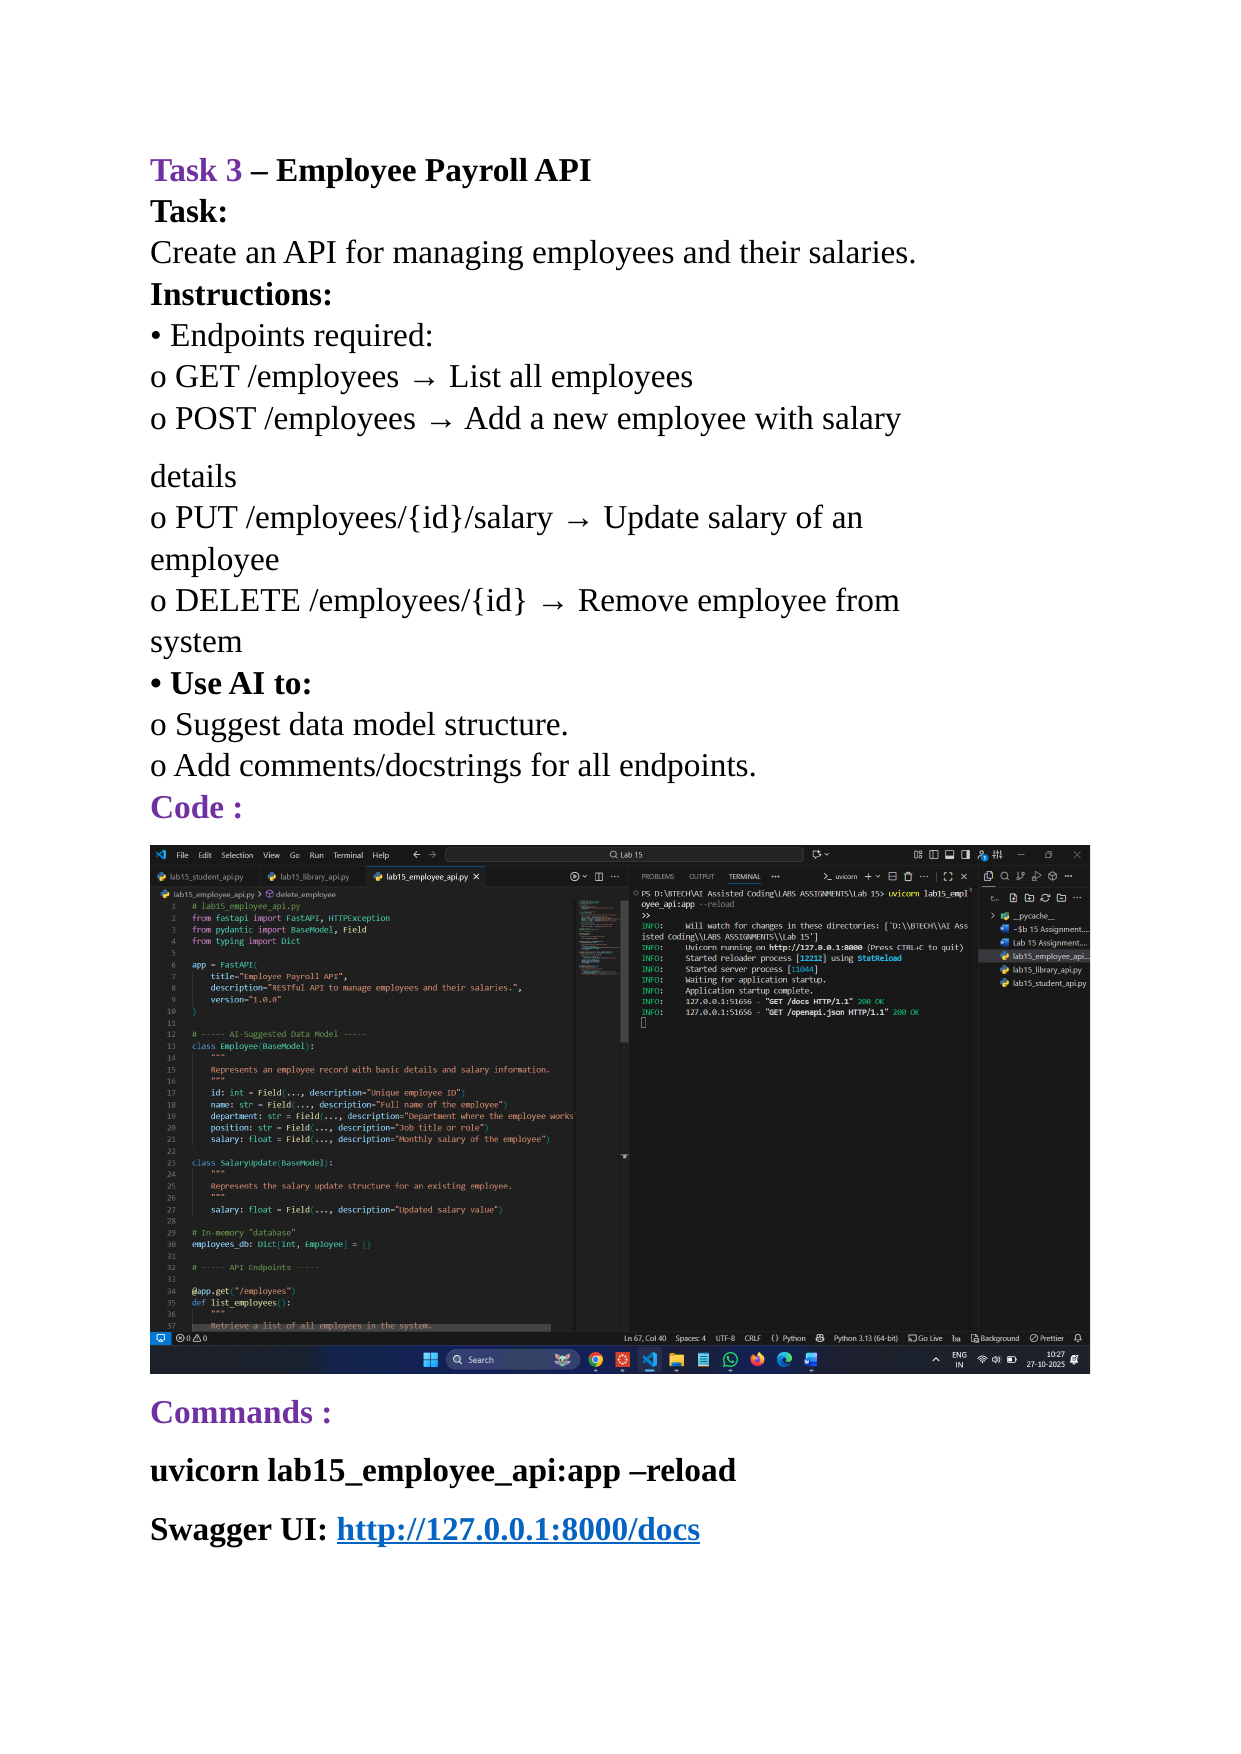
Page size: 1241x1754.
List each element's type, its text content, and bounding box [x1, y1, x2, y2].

text Commands : [150, 1393, 1090, 1431]
text details o PUT /employees/{id}/salary → Update salary of an employee o DELETE /employees/{id} → Remove employee from system • Use AI to: o Suggest data model structure. o Add comments/docstrings for all endpoints. Code : [150, 456, 1090, 825]
text Task 3 – Employee Payroll API Task: Create an API for managing employees and their salaries. Instructions: • Endpoints required: o GET /employees → List all employees o POST /employees → Add a new employee with salary [150, 150, 1090, 436]
picture [150, 845, 1091, 1374]
text uvicorn lab15_employee_api:app –reload [150, 1451, 1090, 1489]
text Swagger UI: http://127.0.0.1:8000/docs [150, 1509, 1090, 1547]
